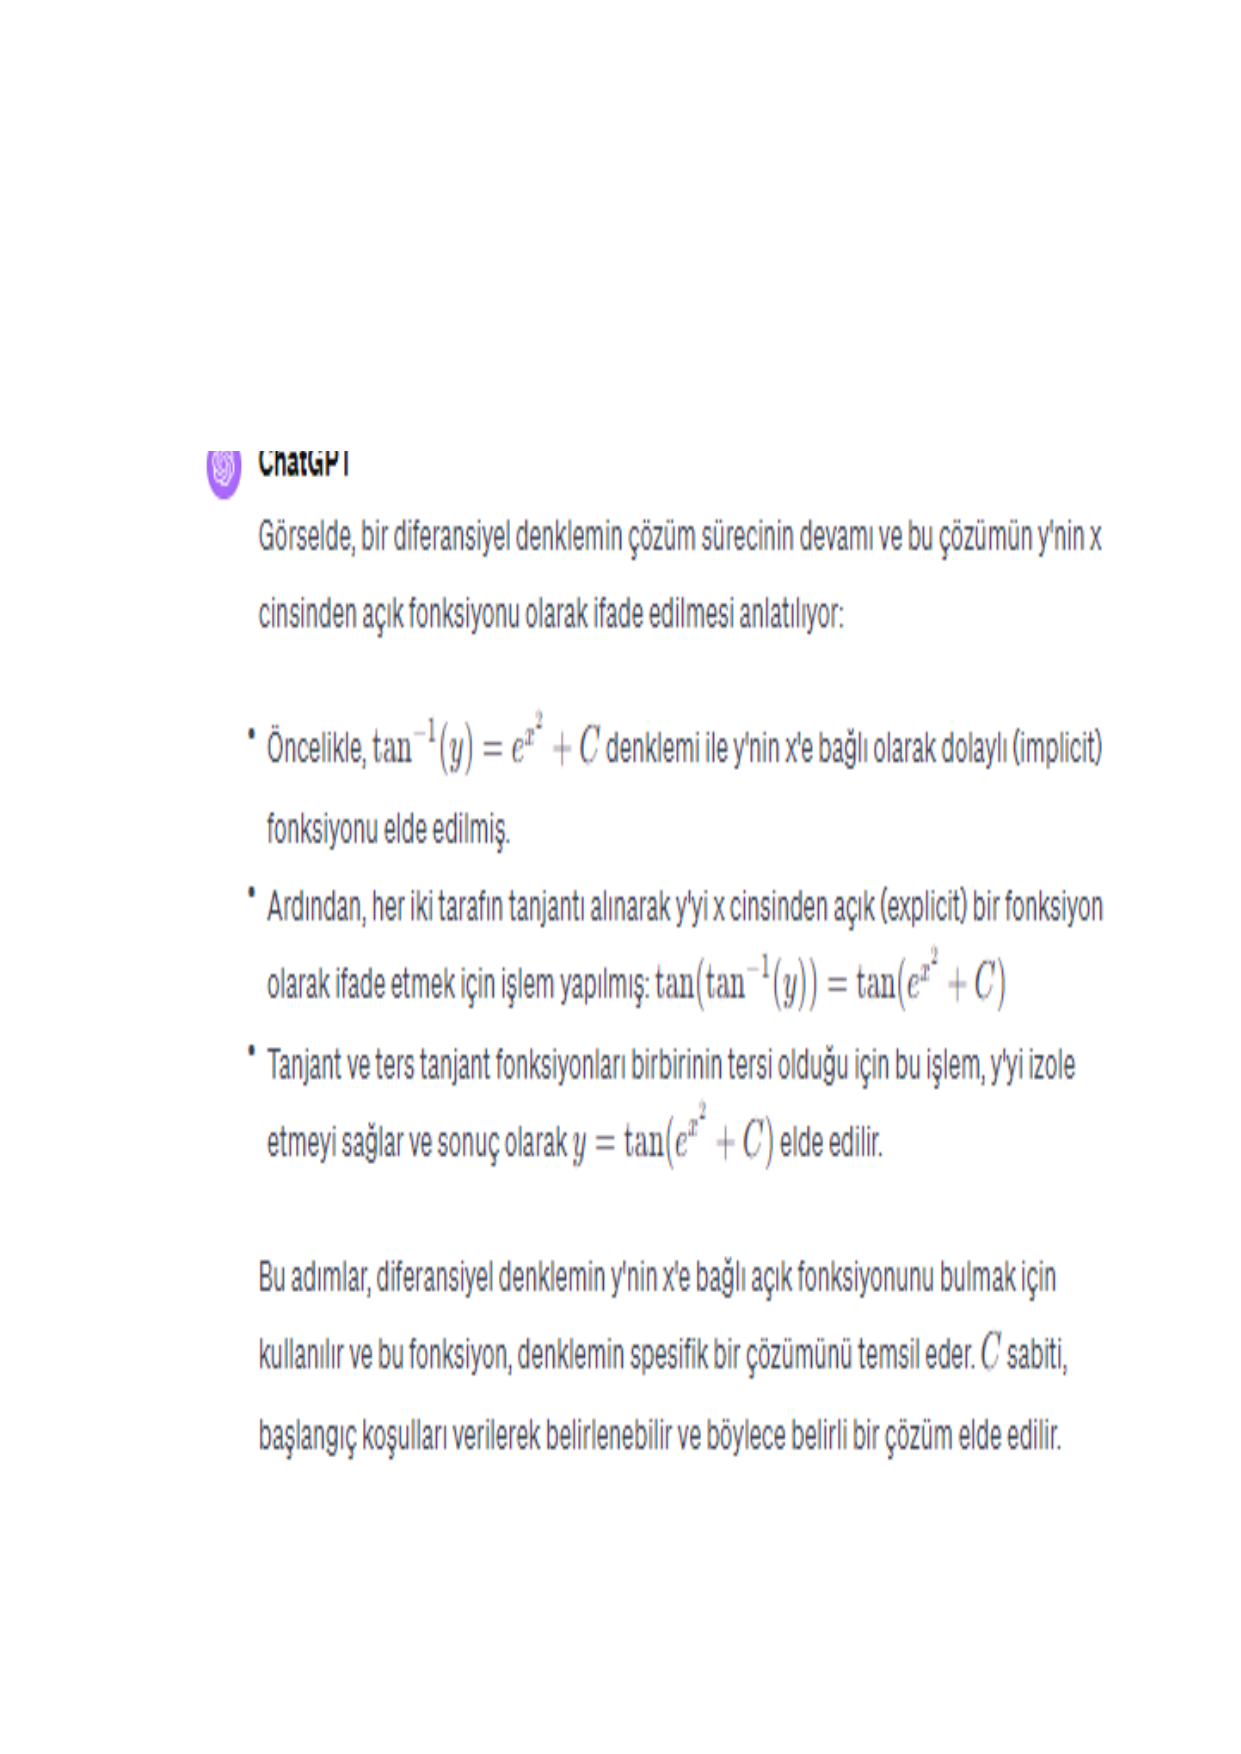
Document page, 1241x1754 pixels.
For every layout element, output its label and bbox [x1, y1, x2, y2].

picture [147, 451, 1149, 1548]
